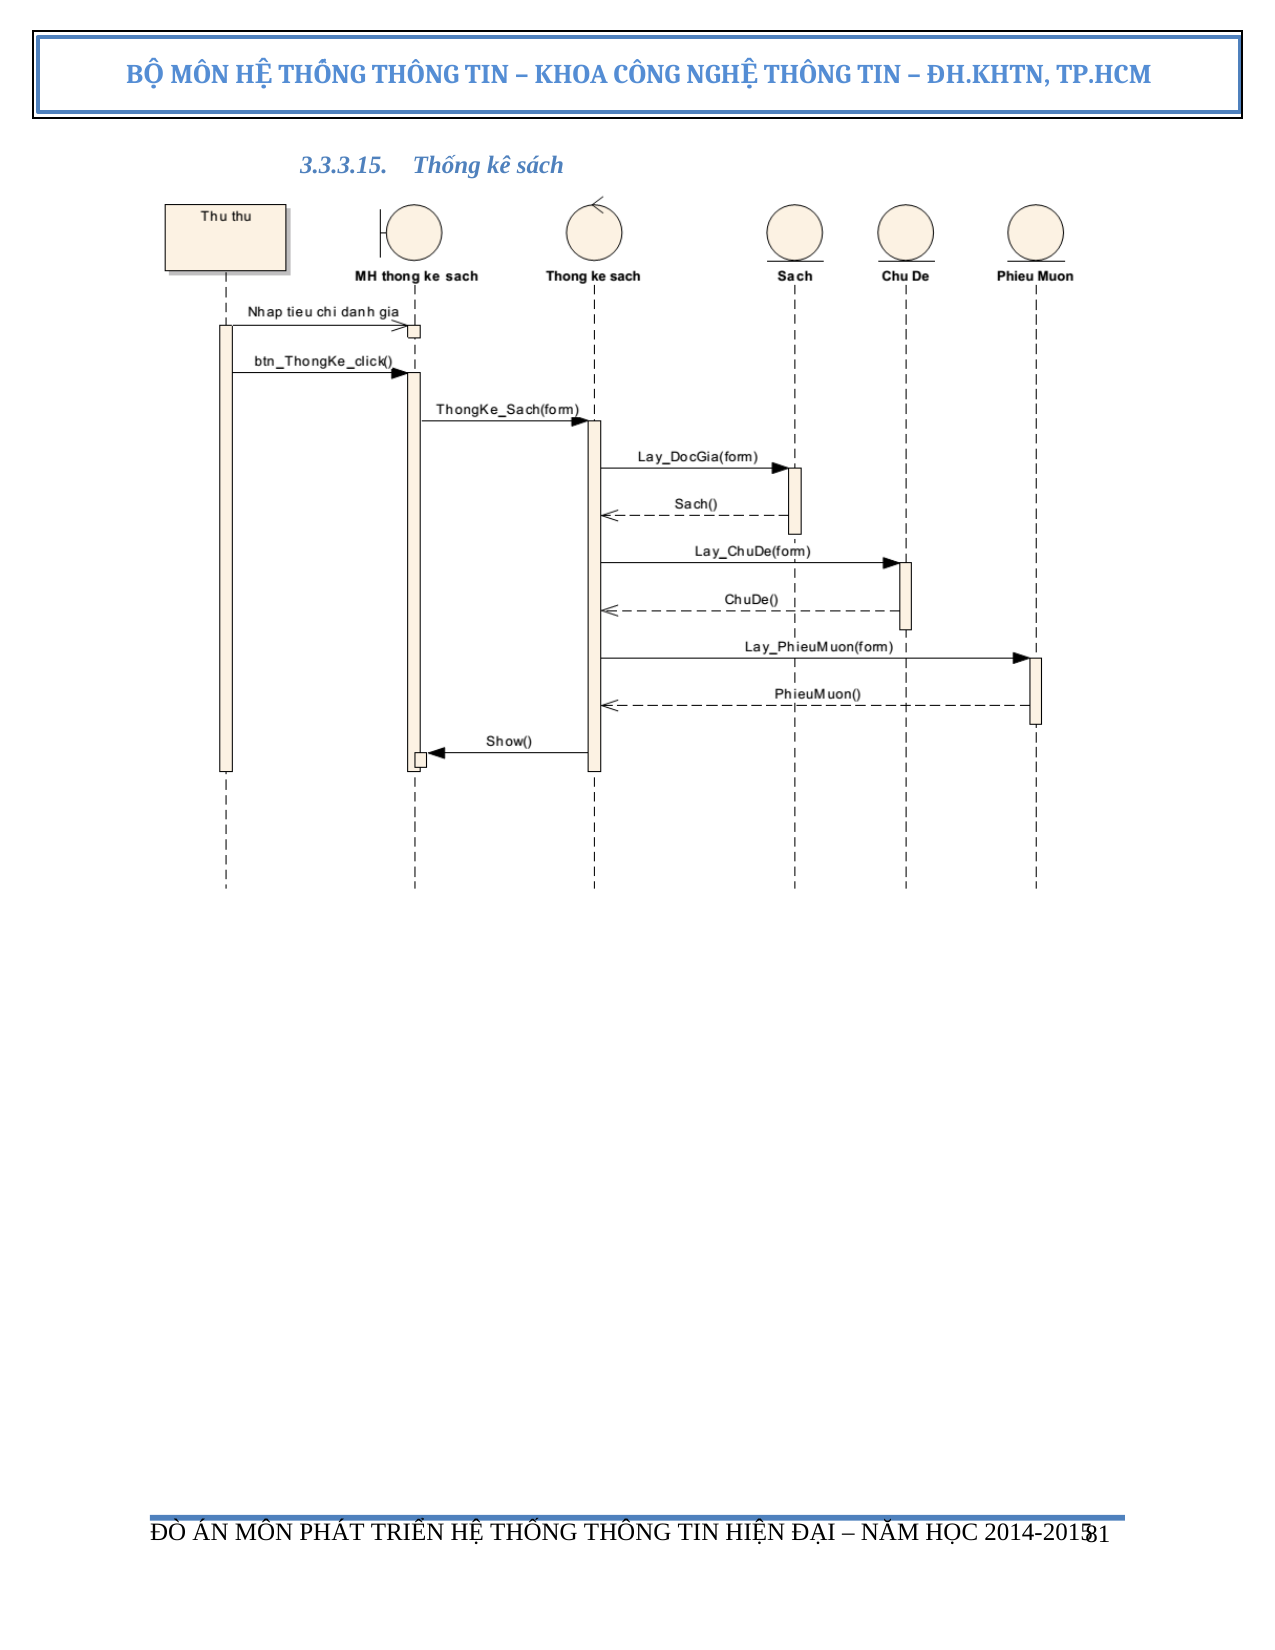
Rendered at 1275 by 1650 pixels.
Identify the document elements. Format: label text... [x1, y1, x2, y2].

picture [150, 183, 1125, 959]
subtitle Thống kê sách [300, 150, 1125, 179]
